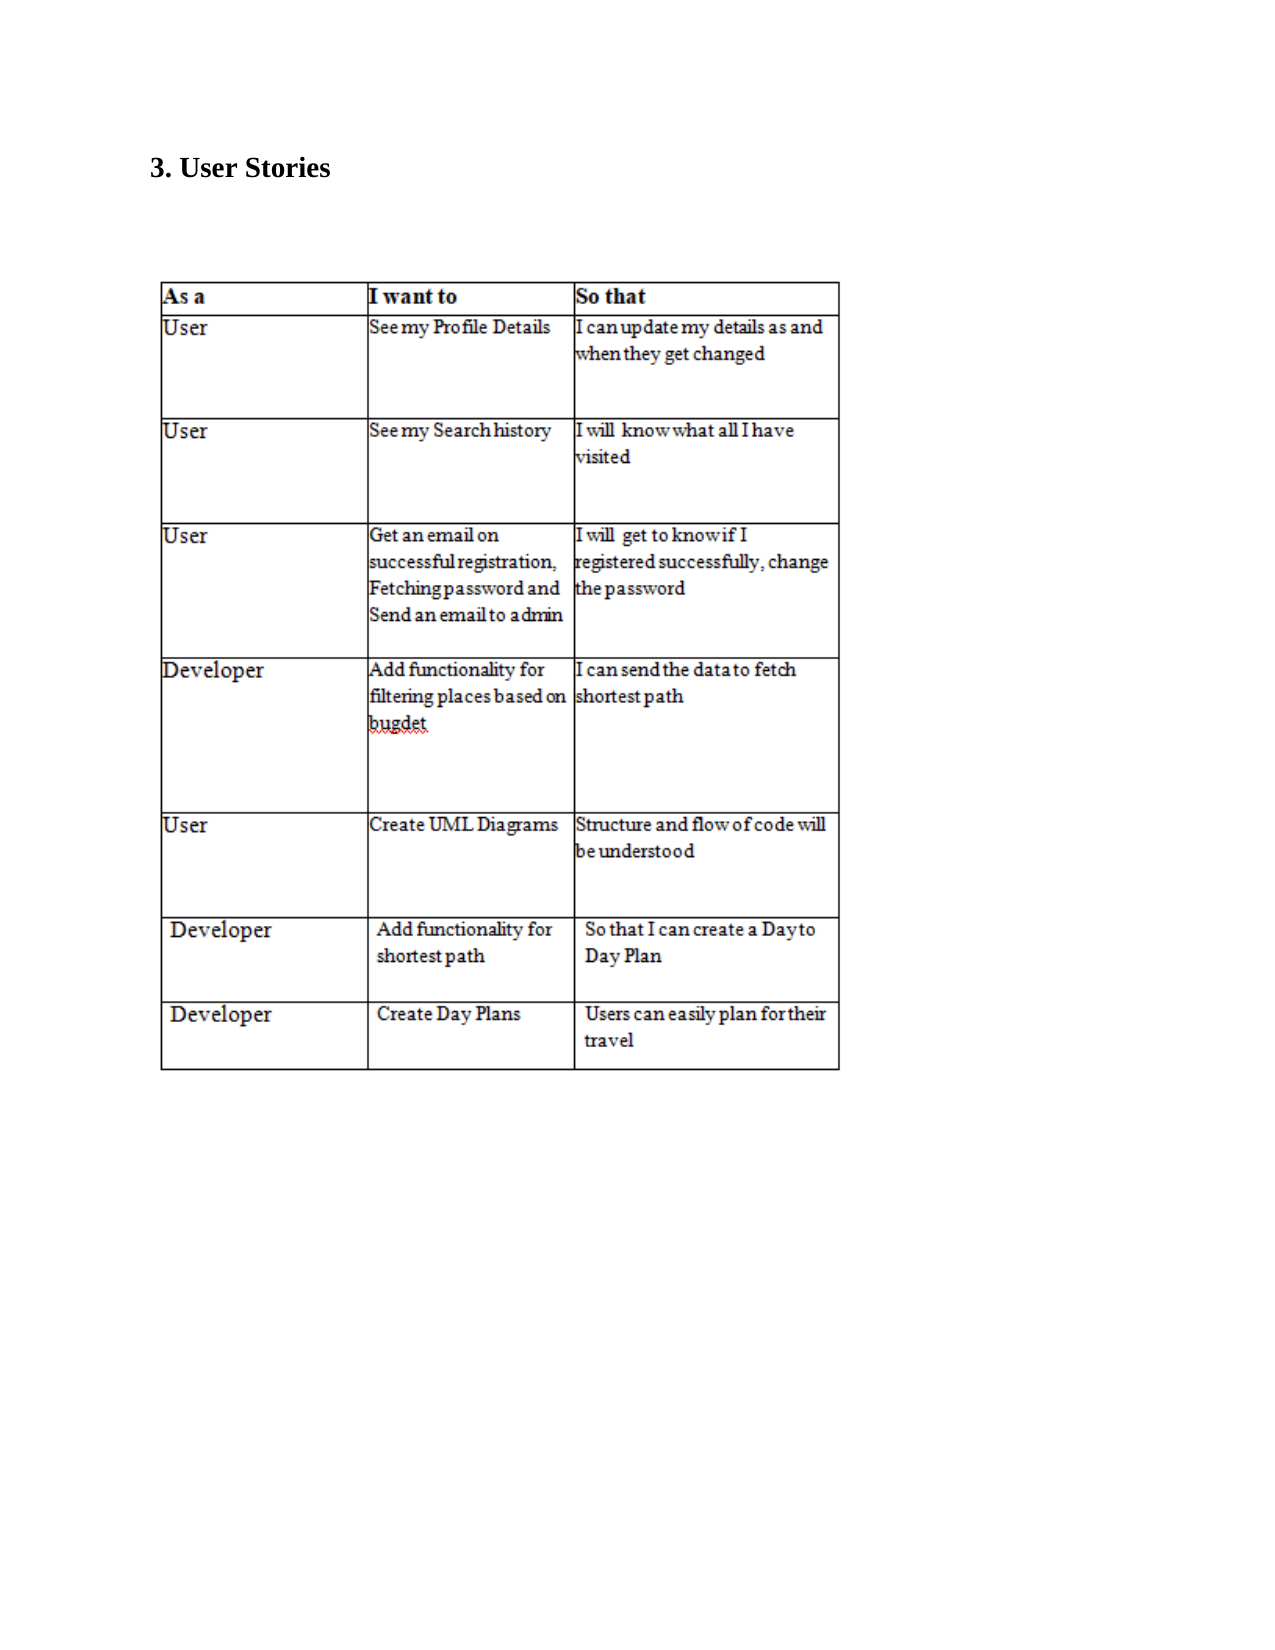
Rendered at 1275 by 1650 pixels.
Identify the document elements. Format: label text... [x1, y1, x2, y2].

picture [150, 268, 851, 1083]
text 3. User Stories [150, 150, 1125, 183]
